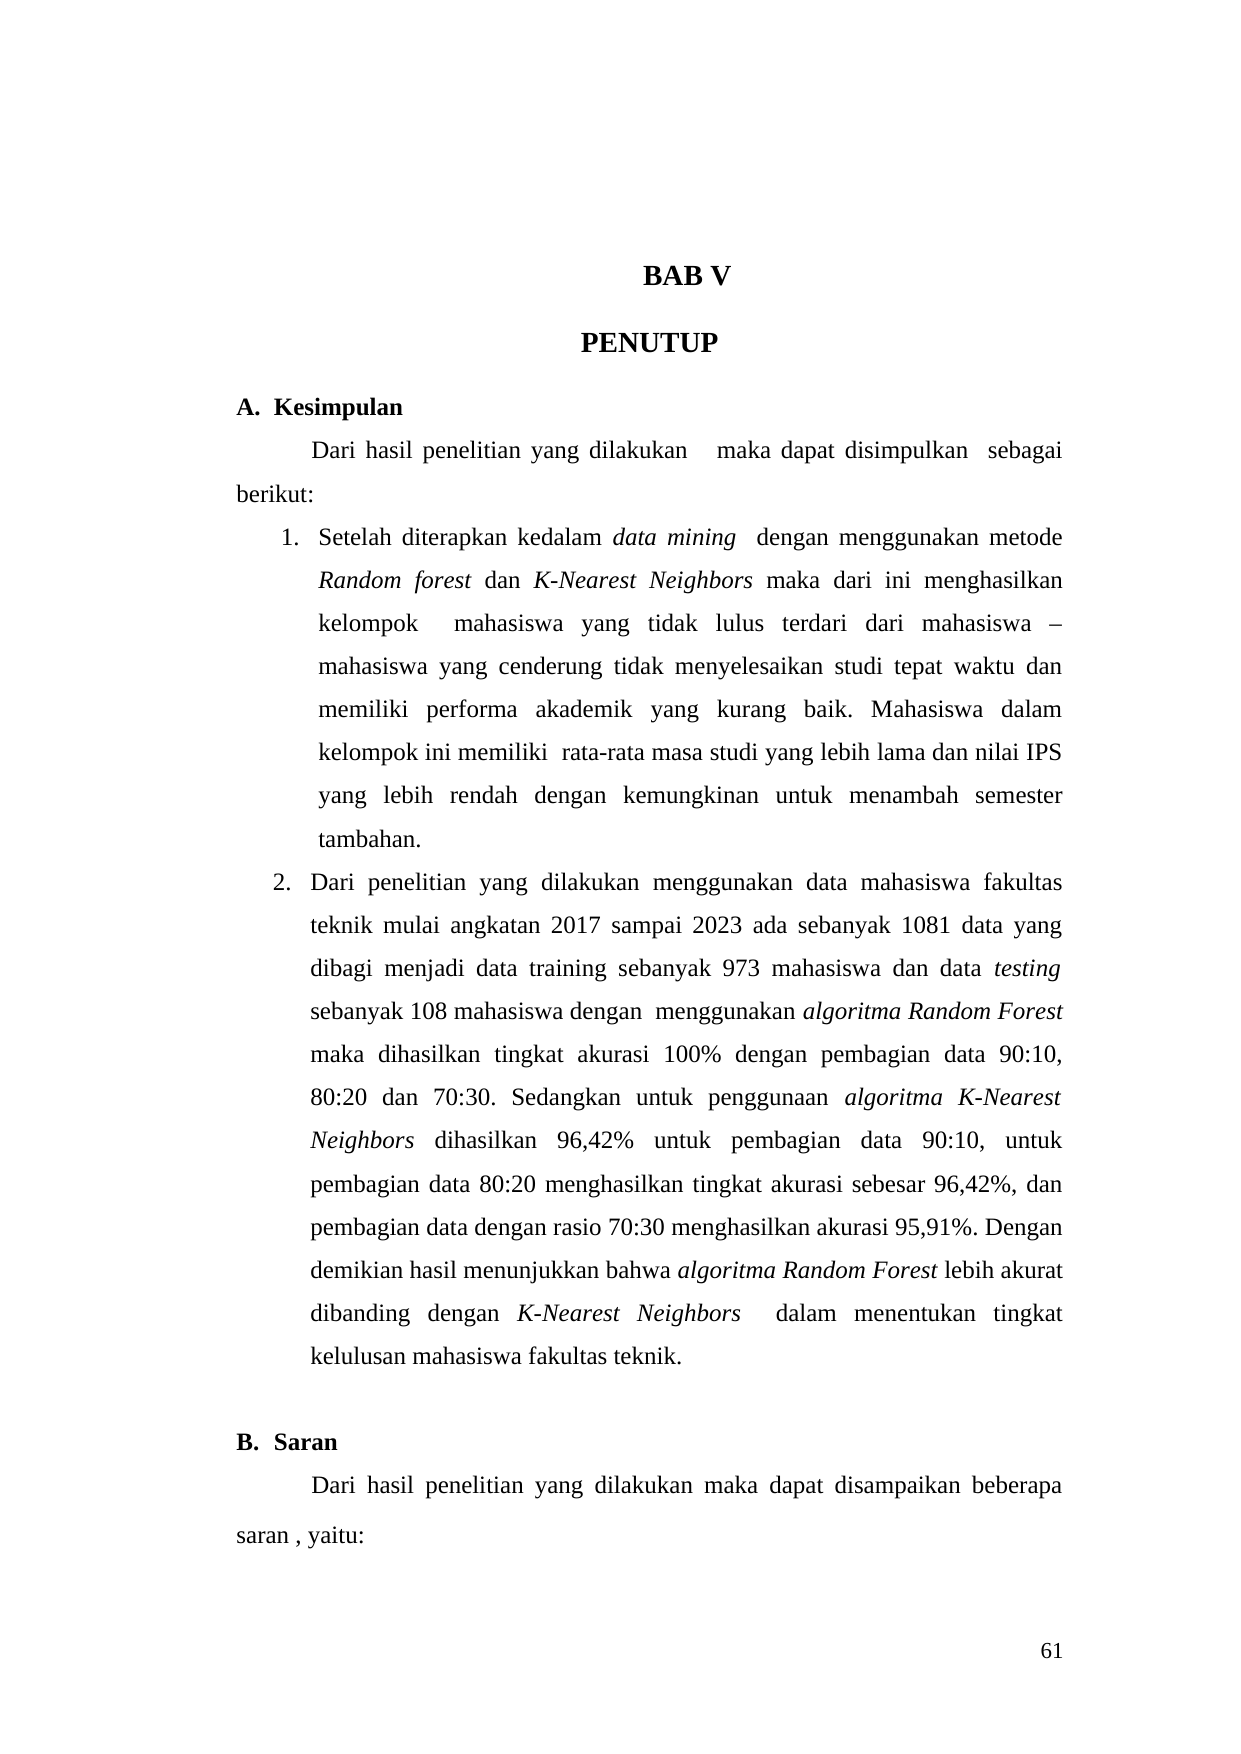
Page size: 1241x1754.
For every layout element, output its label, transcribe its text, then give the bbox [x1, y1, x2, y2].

subtitle Kesimpulan [236, 392, 1063, 421]
subtitle BAB V PENUTUP [236, 258, 1063, 359]
list Dari penelitian yang dilakukan menggunakan data mahasiswa fakultas teknik mulai angkatan 2017 sampai 2023 ada sebanyak 1081 data yang dibagi menjadi data training sebanyak 973 mahasiswa dan data testing sebanyak 108 mahasiswa dengan menggunakan algoritma Random Forest maka dihasilkan tingkat akurasi 100% dengan pembagian data 90:10, 80:20 dan 70:30. Sedangkan untuk penggunaan algoritma K-Nearest Neighbors dihasilkan 96,42% untuk pembagian data 90:10, untuk pembagian data 80:20 menghasilkan tingkat akurasi sebesar 96,42%, dan pembagian data dengan rasio 70:30 menghasilkan akurasi 95,91%. Dengan demikian hasil menunjukkan bahwa algoritma Random Forest lebih akurat dibanding dengan K-Nearest Neighbors dalam menentukan tingkat kelulusan mahasiswa fakultas teknik. [273, 867, 1063, 1370]
text Dari hasil penelitian yang dilakukan maka dapat disimpulkan sebagai berikut: [236, 436, 1063, 507]
list Dari hasil penelitian yang dilakukan maka dapat disampaikan beberapa saran , yaitu: [236, 1471, 1063, 1549]
subtitle Saran [236, 1427, 1063, 1456]
list Setelah diterapkan kedalam data mining dengan menggunakan metode Random forest dan K-Nearest Neighbors maka dari ini menghasilkan kelompok mahasiswa yang tidak lulus terdari dari mahasiswa – mahasiswa yang cenderung tidak menyelesaikan studi tepat waktu dan memiliki performa akademik yang kurang baik. Mahasiswa dalam kelompok ini memiliki rata-rata masa studi yang lebih lama dan nilai IPS yang lebih rendah dengan kemungkinan untuk menambah semester tambahan. [281, 522, 1063, 852]
